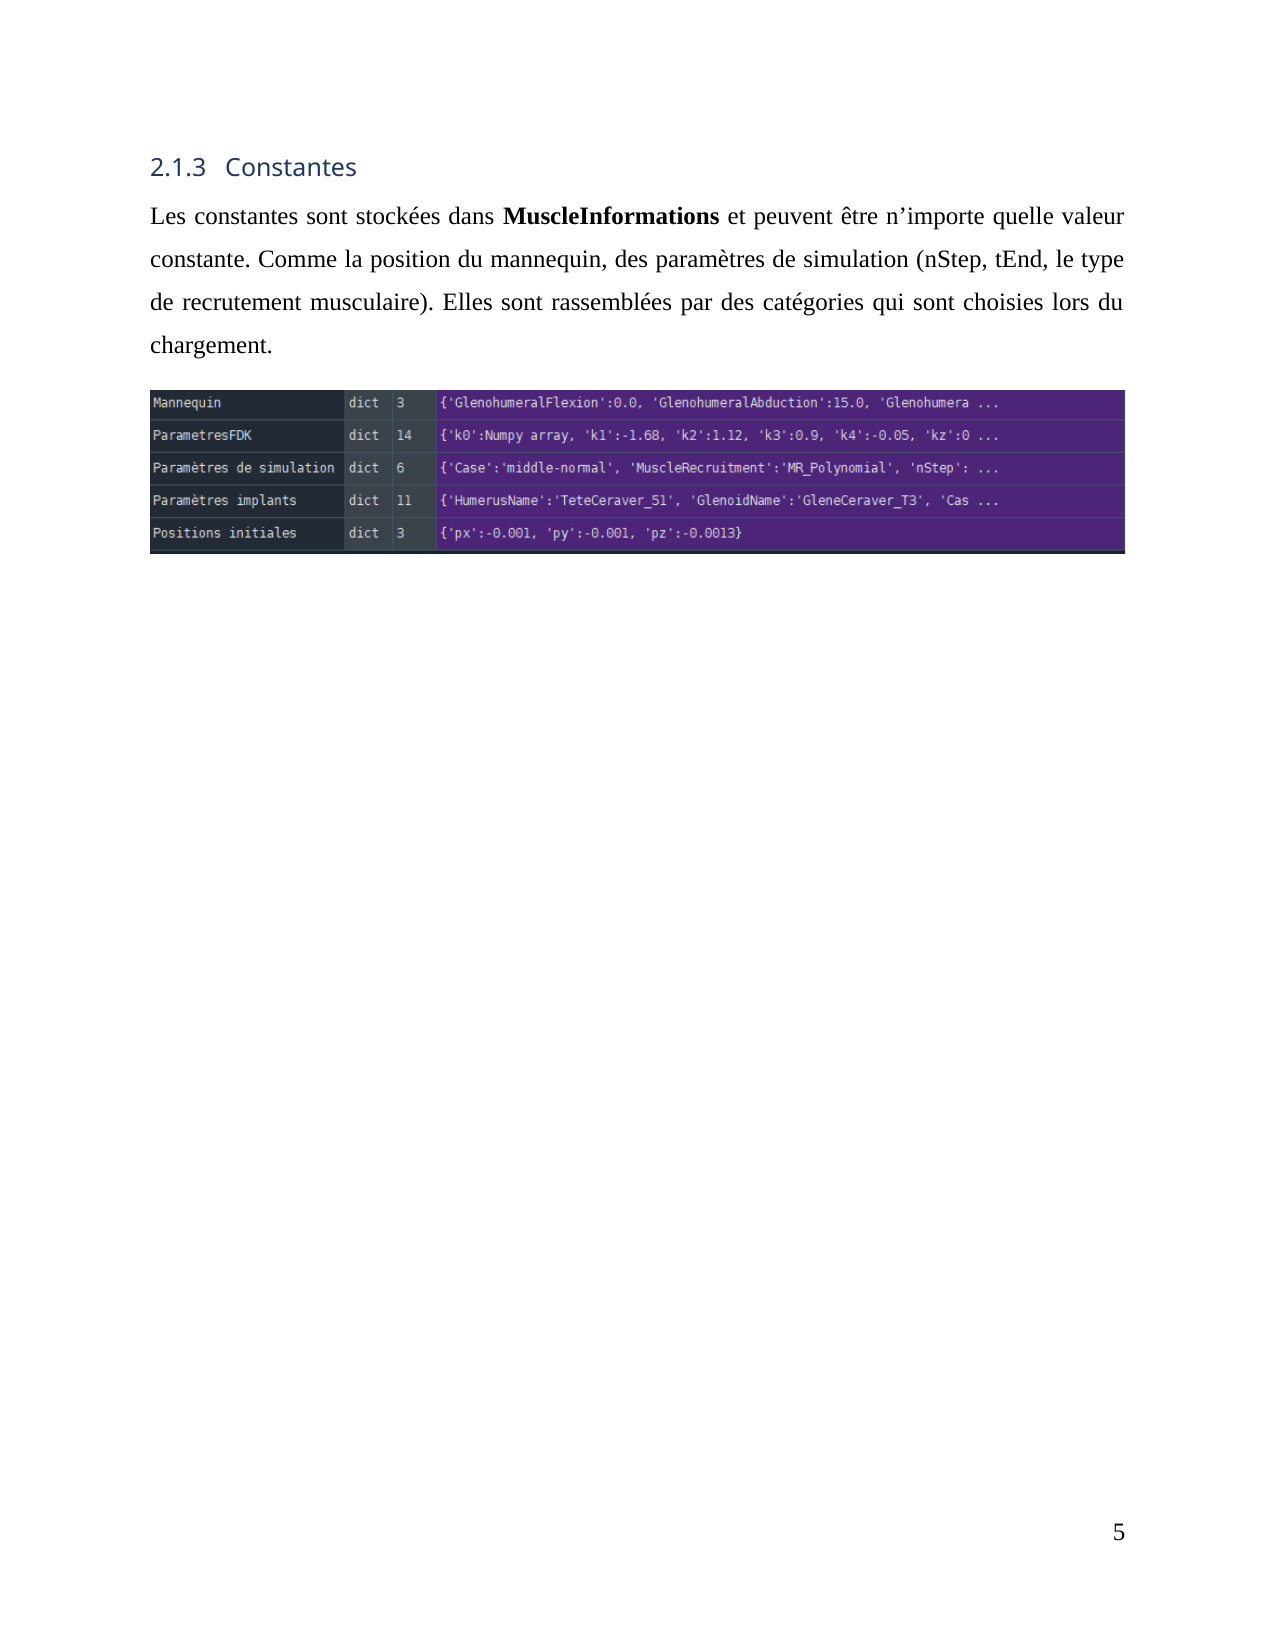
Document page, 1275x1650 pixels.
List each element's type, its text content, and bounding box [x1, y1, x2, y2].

picture [150, 390, 1125, 554]
subtitle Constantes [150, 150, 1125, 184]
text Les constantes sont stockées dans MuscleInformations et peuvent être n’importe quelle valeur constante. Comme la position du mannequin, des paramètres de simulation (nStep, tEnd, le type de recrutement musculaire). Elles sont rassemblées par des catégories qui sont choisies lors du chargement. [150, 201, 1125, 359]
